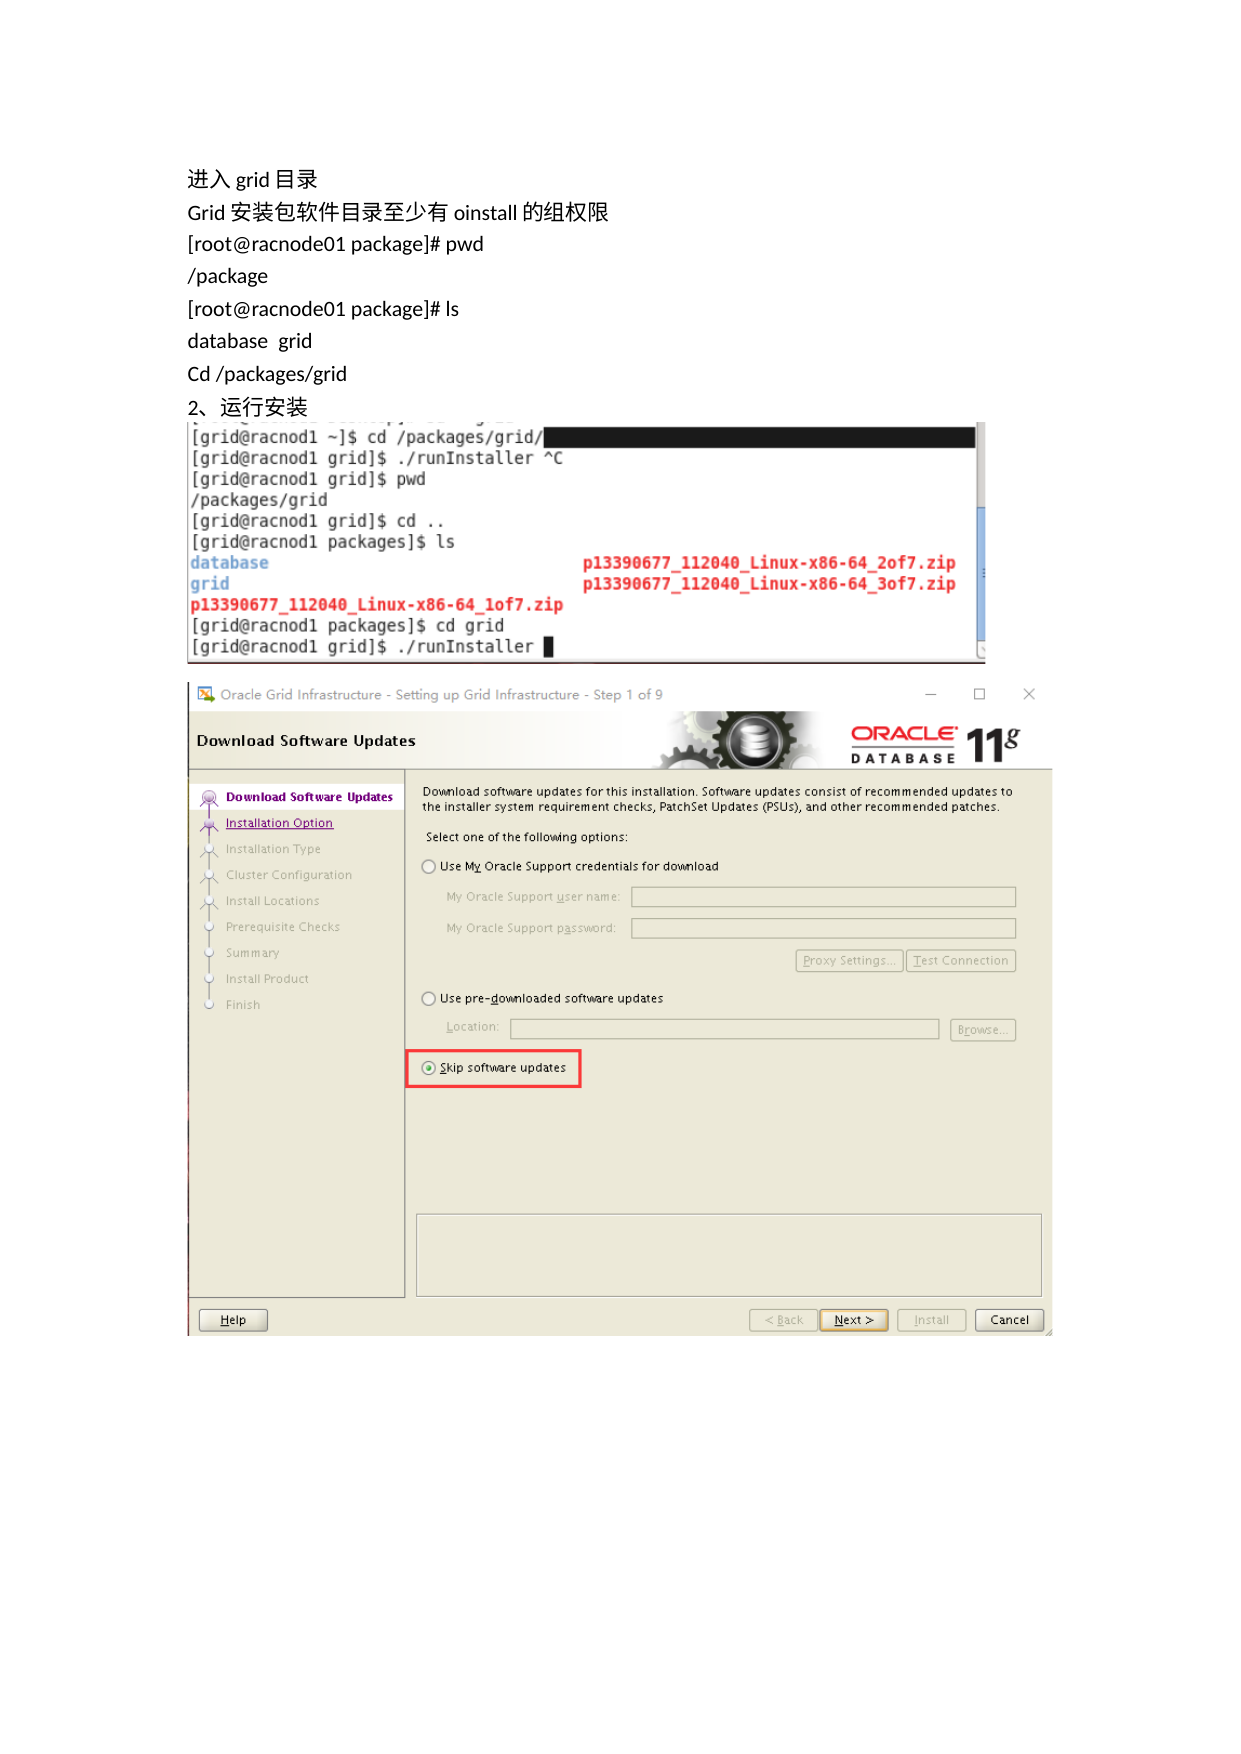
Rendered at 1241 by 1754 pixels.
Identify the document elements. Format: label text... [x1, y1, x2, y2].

list [root@racnode01 package]# pwd [187, 227, 1053, 259]
picture [187, 682, 1053, 1336]
list Grid 安装包软件目录至少有oinstall的组权限 [187, 194, 1053, 227]
list /package [187, 259, 1053, 292]
list 进入grid目录 [187, 162, 1053, 194]
list 运行安装 [187, 389, 1053, 422]
picture [187, 422, 986, 664]
list database grid [187, 324, 1053, 357]
list [root@racnode01 package]# ls [187, 292, 1053, 324]
list Cd /packages/grid [187, 357, 1053, 389]
